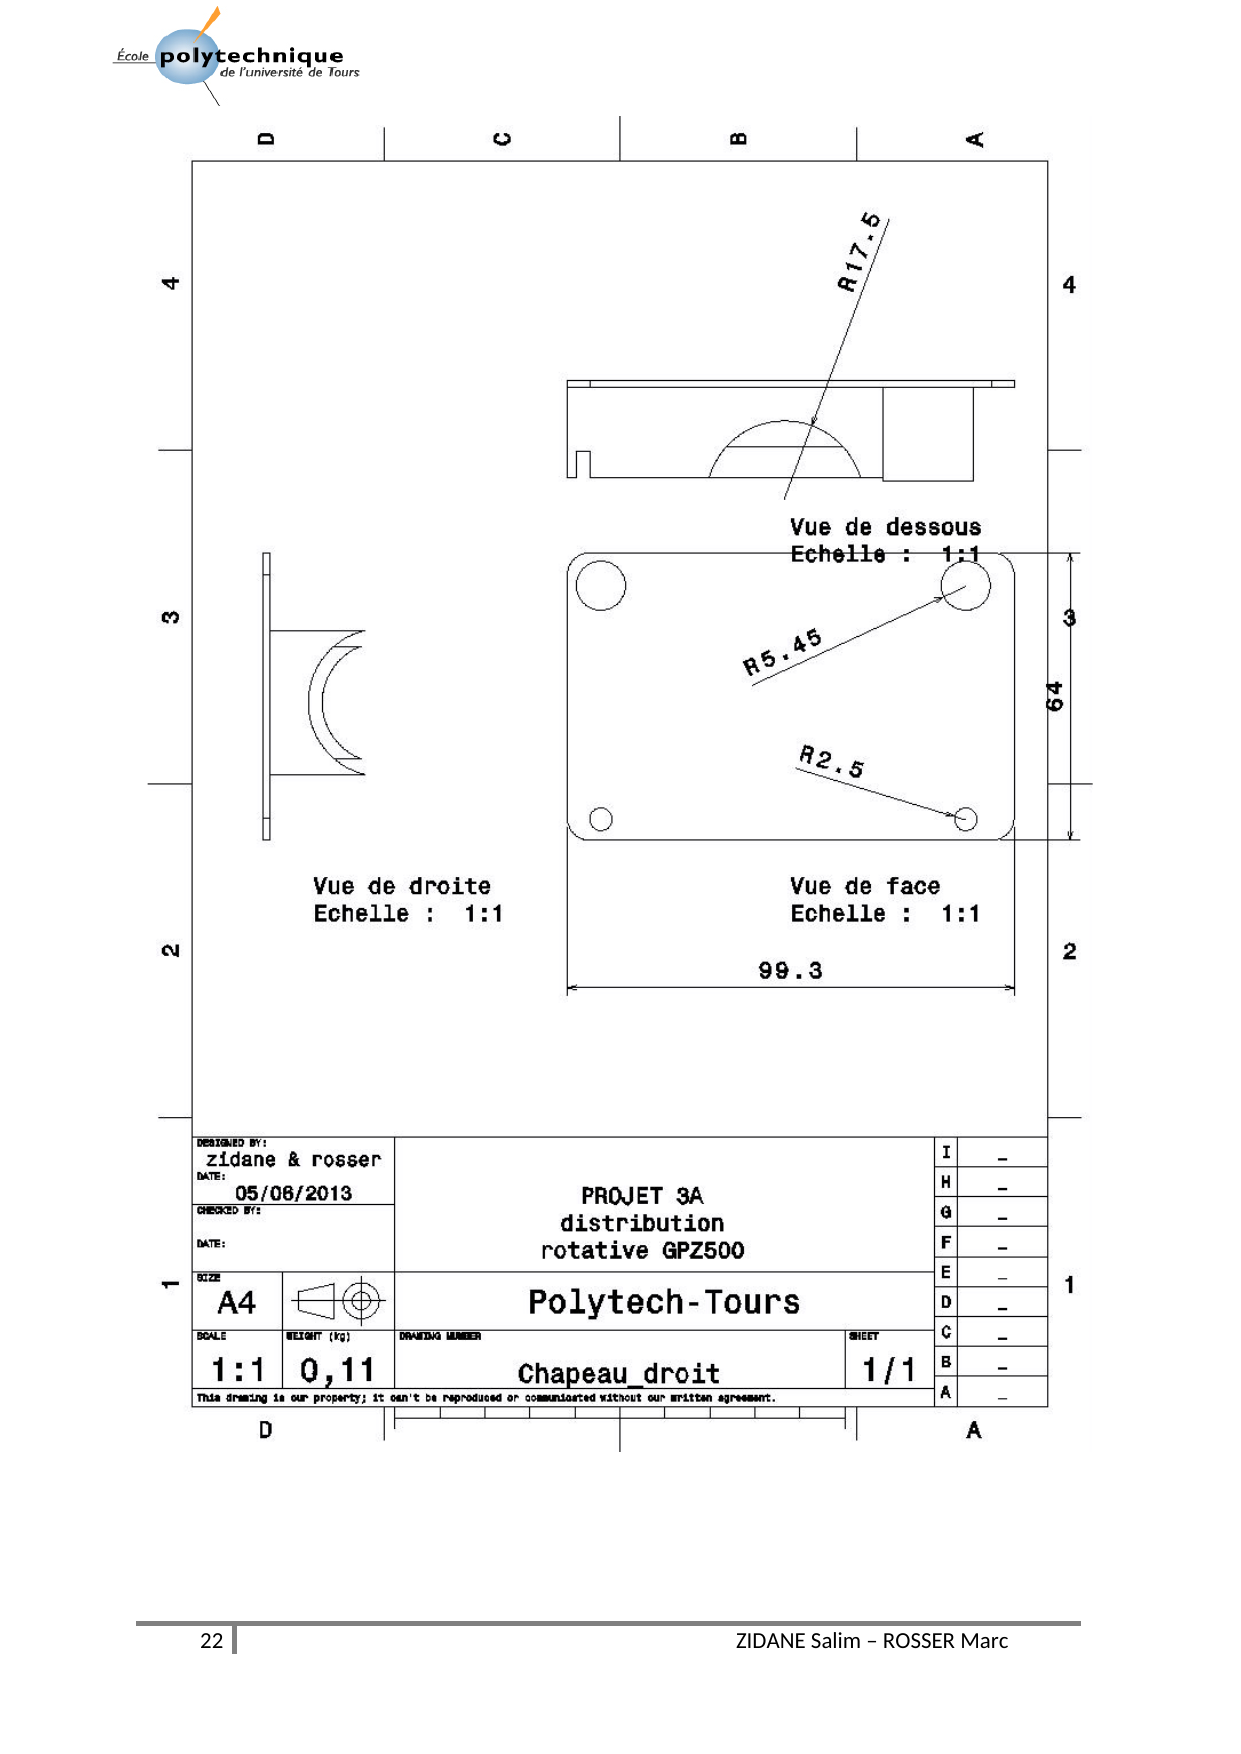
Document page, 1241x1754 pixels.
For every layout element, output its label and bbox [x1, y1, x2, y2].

picture [147, 116, 1093, 1452]
picture [112, 6, 360, 106]
